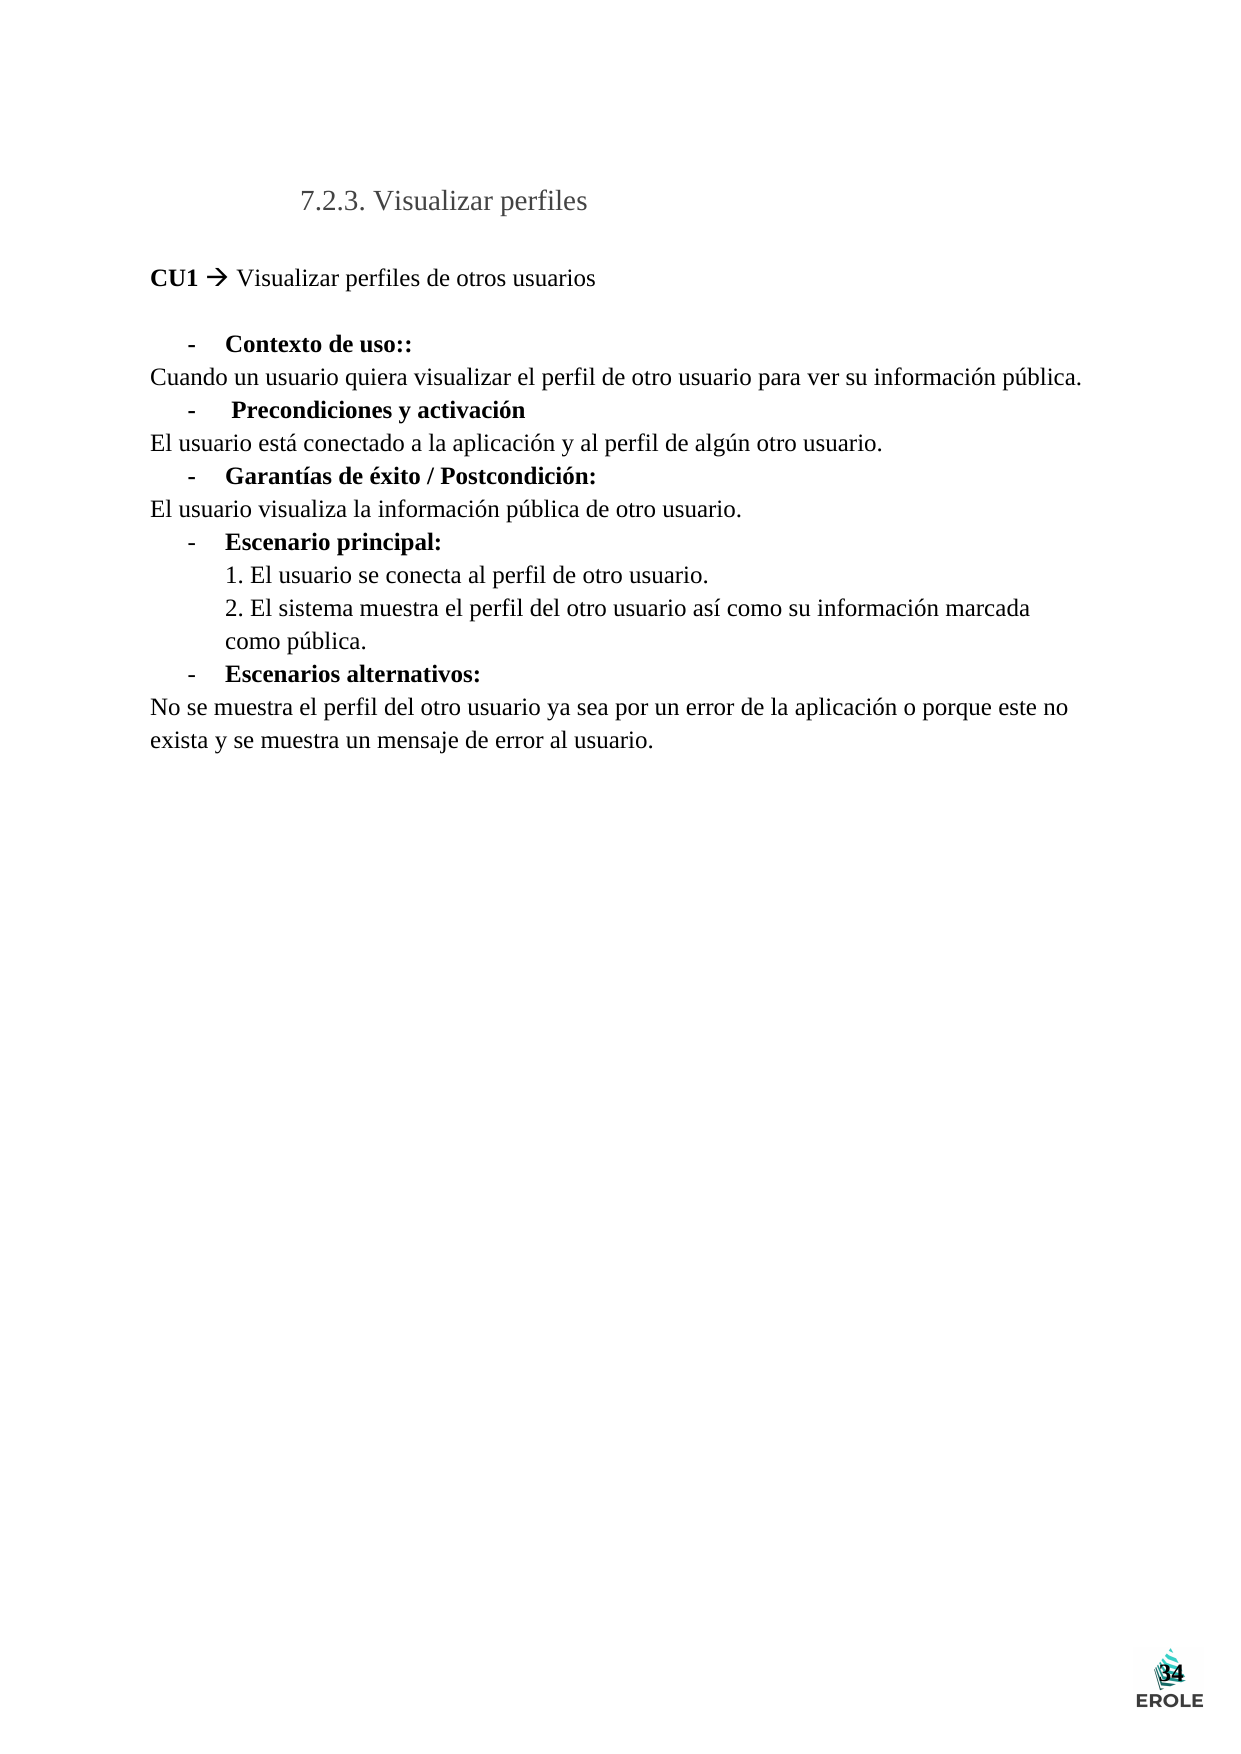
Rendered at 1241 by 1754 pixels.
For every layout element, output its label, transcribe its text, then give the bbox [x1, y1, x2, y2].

picture [1132, 1647, 1205, 1709]
subtitle 7.2.3. Visualizar perfiles [225, 183, 1090, 217]
list Precondiciones y activación [187, 395, 1090, 424]
text CU1 Visualizar perfiles de otros usuarios [150, 263, 1090, 292]
list Escenarios alternativos: [187, 659, 1090, 688]
list Contexto de uso:: [187, 329, 1090, 358]
text - Escenario principal: [150, 527, 1090, 556]
text 2. El sistema muestra el perfil del otro usuario así como su información marcada como pública. [225, 593, 1090, 655]
text El usuario está conectado a la aplicación y al perfil de algún otro usuario. [150, 428, 1090, 457]
text El usuario visualiza la información pública de otro usuario. [150, 494, 1090, 523]
text No se muestra el perfil del otro usuario ya sea por un error de la aplicación o porque este no exista y se muestra un mensaje de error al usuario. [150, 692, 1090, 754]
text 1. El usuario se conecta al perfil de otro usuario. [225, 560, 1090, 589]
text Cuando un usuario quiera visualizar el perfil de otro usuario para ver su información pública. [150, 362, 1090, 391]
list Garantías de éxito / Postcondición: [187, 461, 1090, 490]
